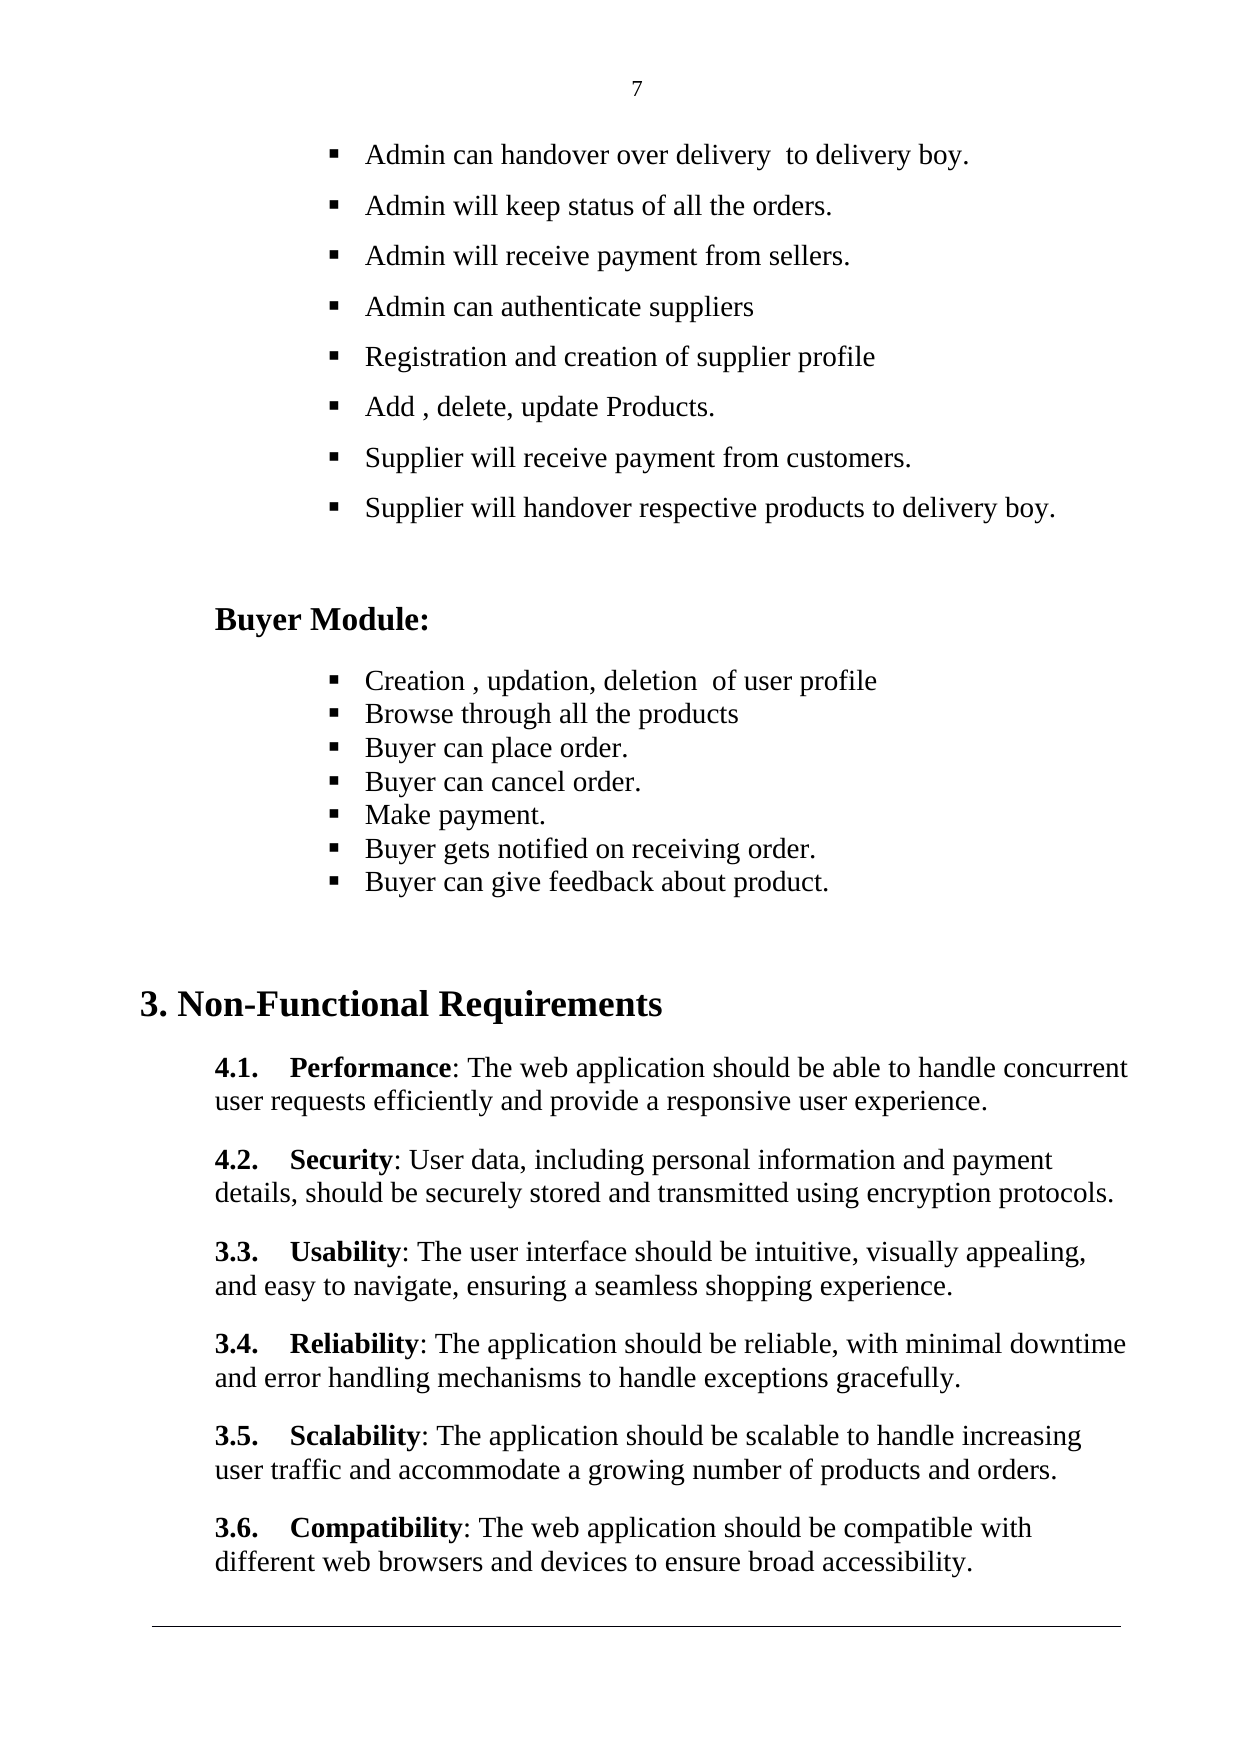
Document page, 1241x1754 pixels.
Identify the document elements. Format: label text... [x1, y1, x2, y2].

list Buyer can place order. [327, 730, 1134, 764]
text 3. Non-Functional Requirements [139, 982, 1134, 1025]
list Supplier will handover respective products to delivery boy. [327, 490, 1134, 524]
list Registration and creation of supplier profile [327, 339, 1134, 373]
text 3.5. Scalability: The application should be scalable to handle increasing user traffic and accommodate a growing number of products and orders. [214, 1418, 1134, 1485]
list Buyer can give feedback about product. [327, 864, 1134, 898]
list Buyer can cancel order. [327, 764, 1134, 797]
text 3.4. Reliability: The application should be reliable, with minimal downtime and error handling mechanisms to handle exceptions gracefully. [214, 1326, 1134, 1393]
text Buyer Module: [214, 599, 1134, 638]
list Admin will keep status of all the orders. [327, 188, 1134, 222]
list Buyer gets notified on receiving order. [327, 831, 1134, 864]
list Supplier will receive payment from customers. [327, 440, 1134, 474]
list Admin will receive payment from sellers. [327, 238, 1134, 272]
list Admin can authenticate suppliers [327, 289, 1134, 322]
list Browse through all the products [327, 696, 1134, 730]
text 4.1. Performance: The web application should be able to handle concurrent user requests efficiently and provide a responsive user experience. [214, 1050, 1134, 1117]
text 3.3. Usability: The user interface should be intuitive, visually appealing, and easy to navigate, ensuring a seamless shopping experience. [214, 1234, 1134, 1301]
text 3.6. Compatibility: The web application should be compatible with different web browsers and devices to ensure broad accessibility. [214, 1510, 1134, 1577]
text 4.2. Security: User data, including personal information and payment details, should be securely stored and transmitted using encryption protocols. [214, 1142, 1134, 1209]
list Admin can handover over delivery to delivery boy. [327, 137, 1134, 171]
list Make payment. [327, 797, 1134, 831]
list Creation , updation, deletion of user profile [327, 663, 1134, 696]
list Add , delete, update Products. [327, 389, 1134, 423]
